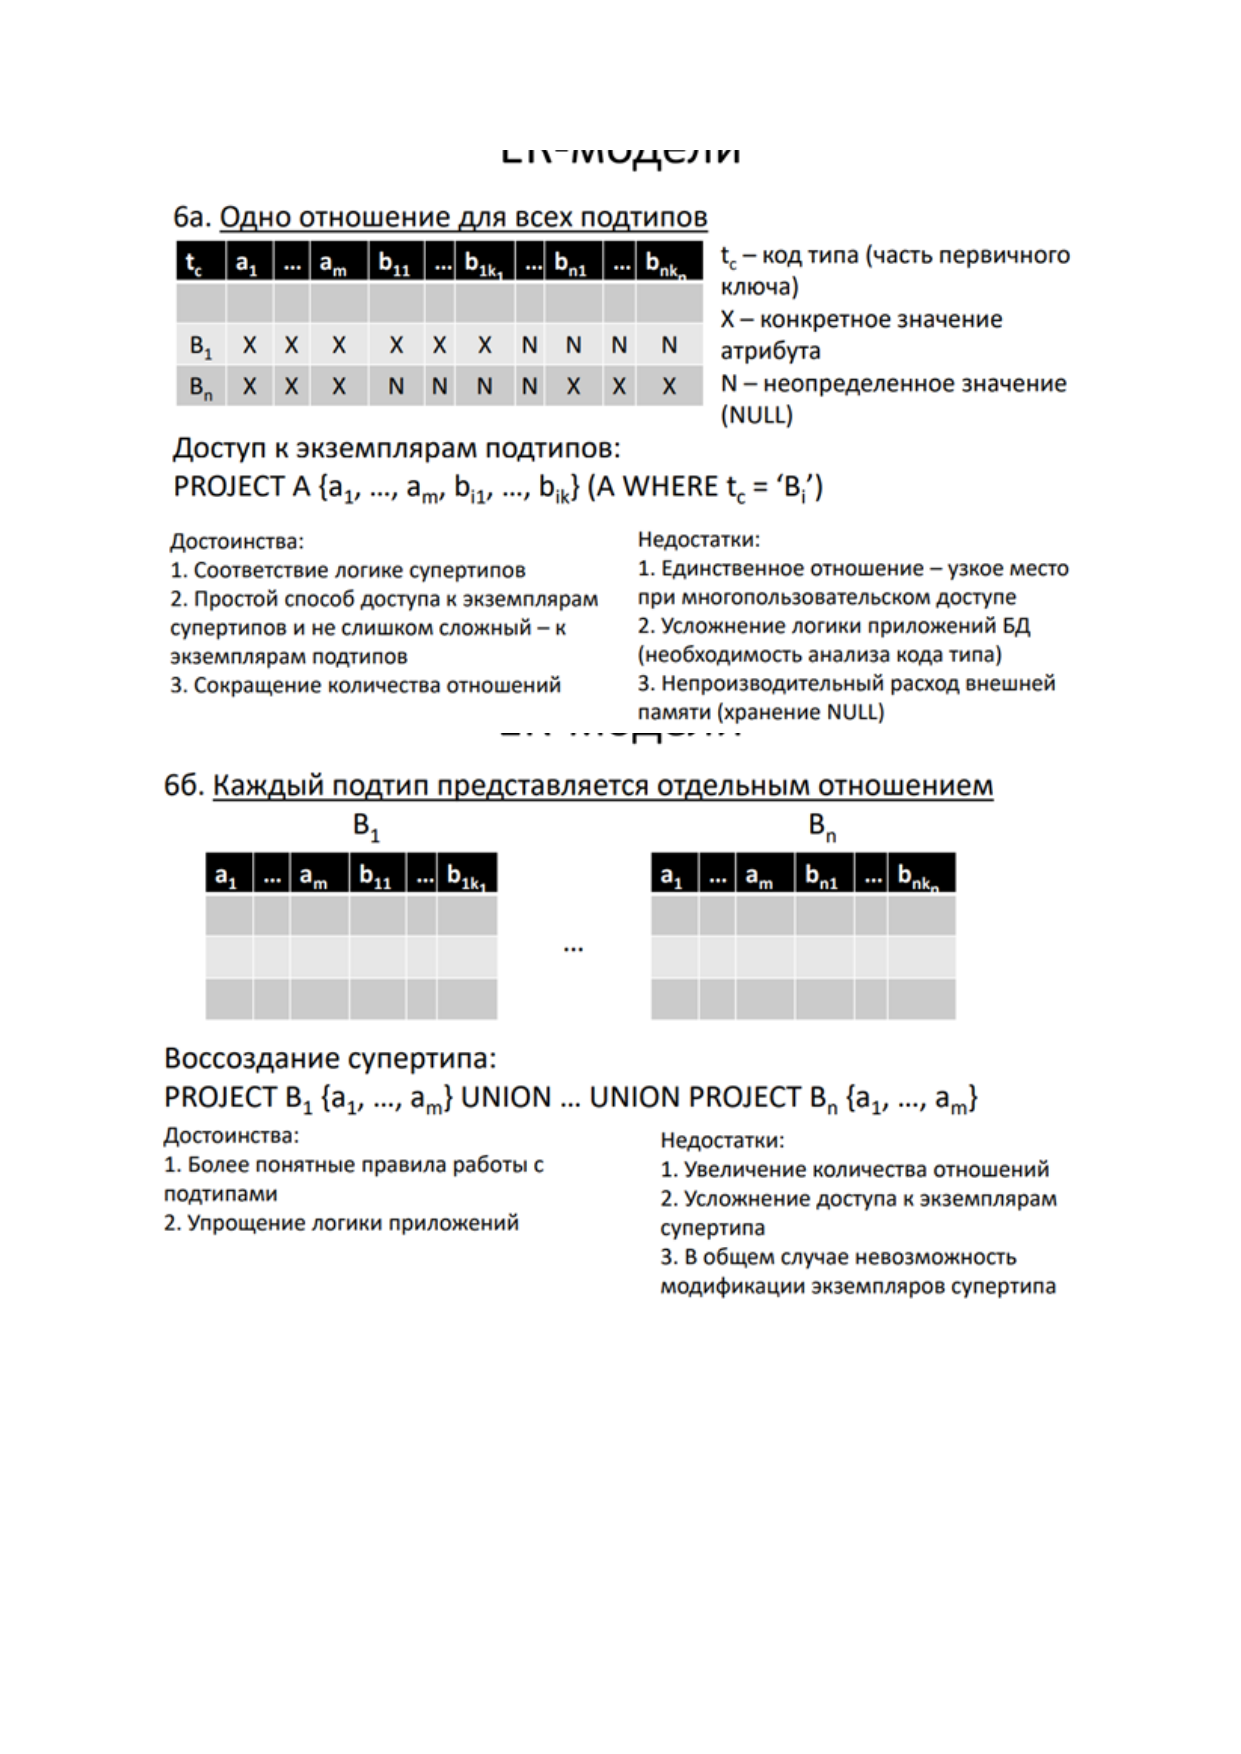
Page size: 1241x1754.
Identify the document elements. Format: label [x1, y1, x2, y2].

picture [150, 733, 1091, 1311]
picture [150, 150, 1091, 730]
